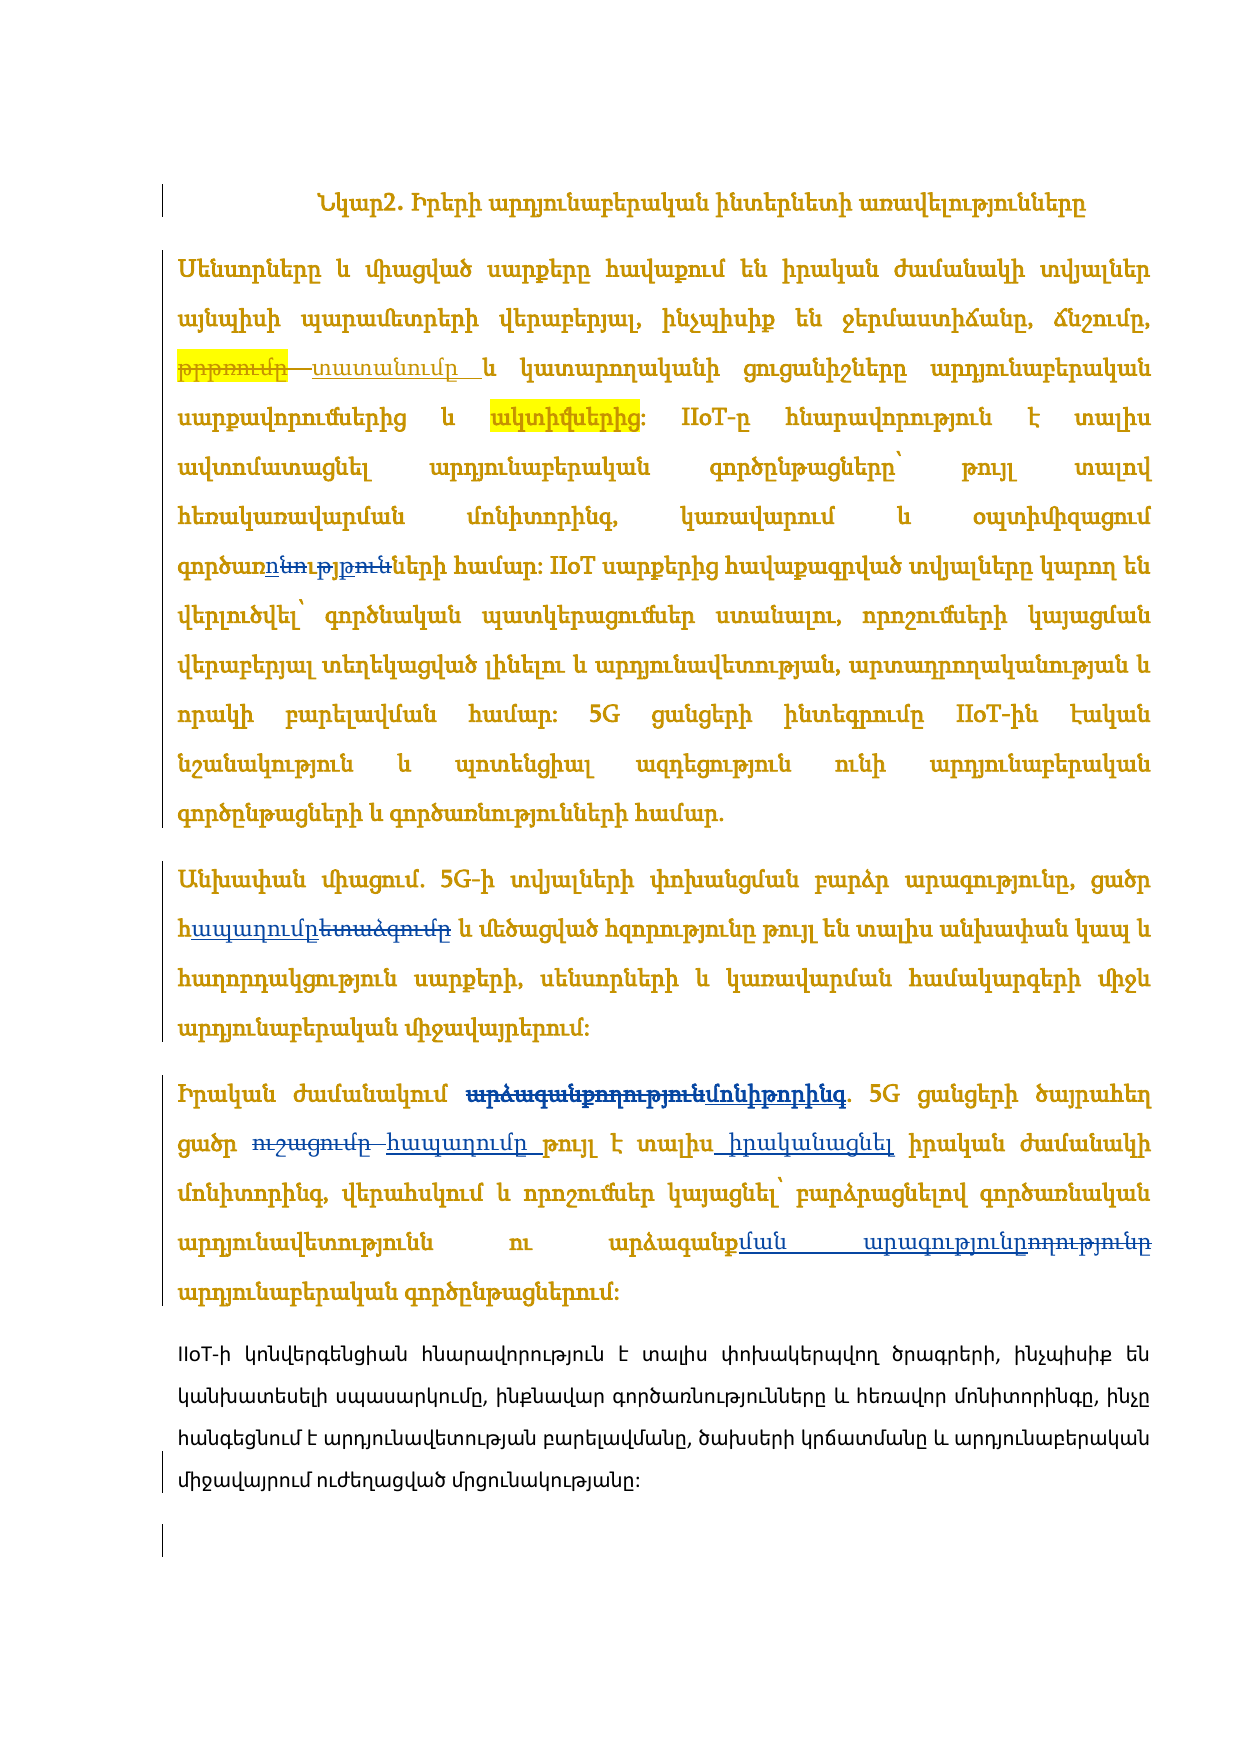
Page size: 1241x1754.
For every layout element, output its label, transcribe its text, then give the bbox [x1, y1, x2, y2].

text ․ [177, 184, 1152, 217]
